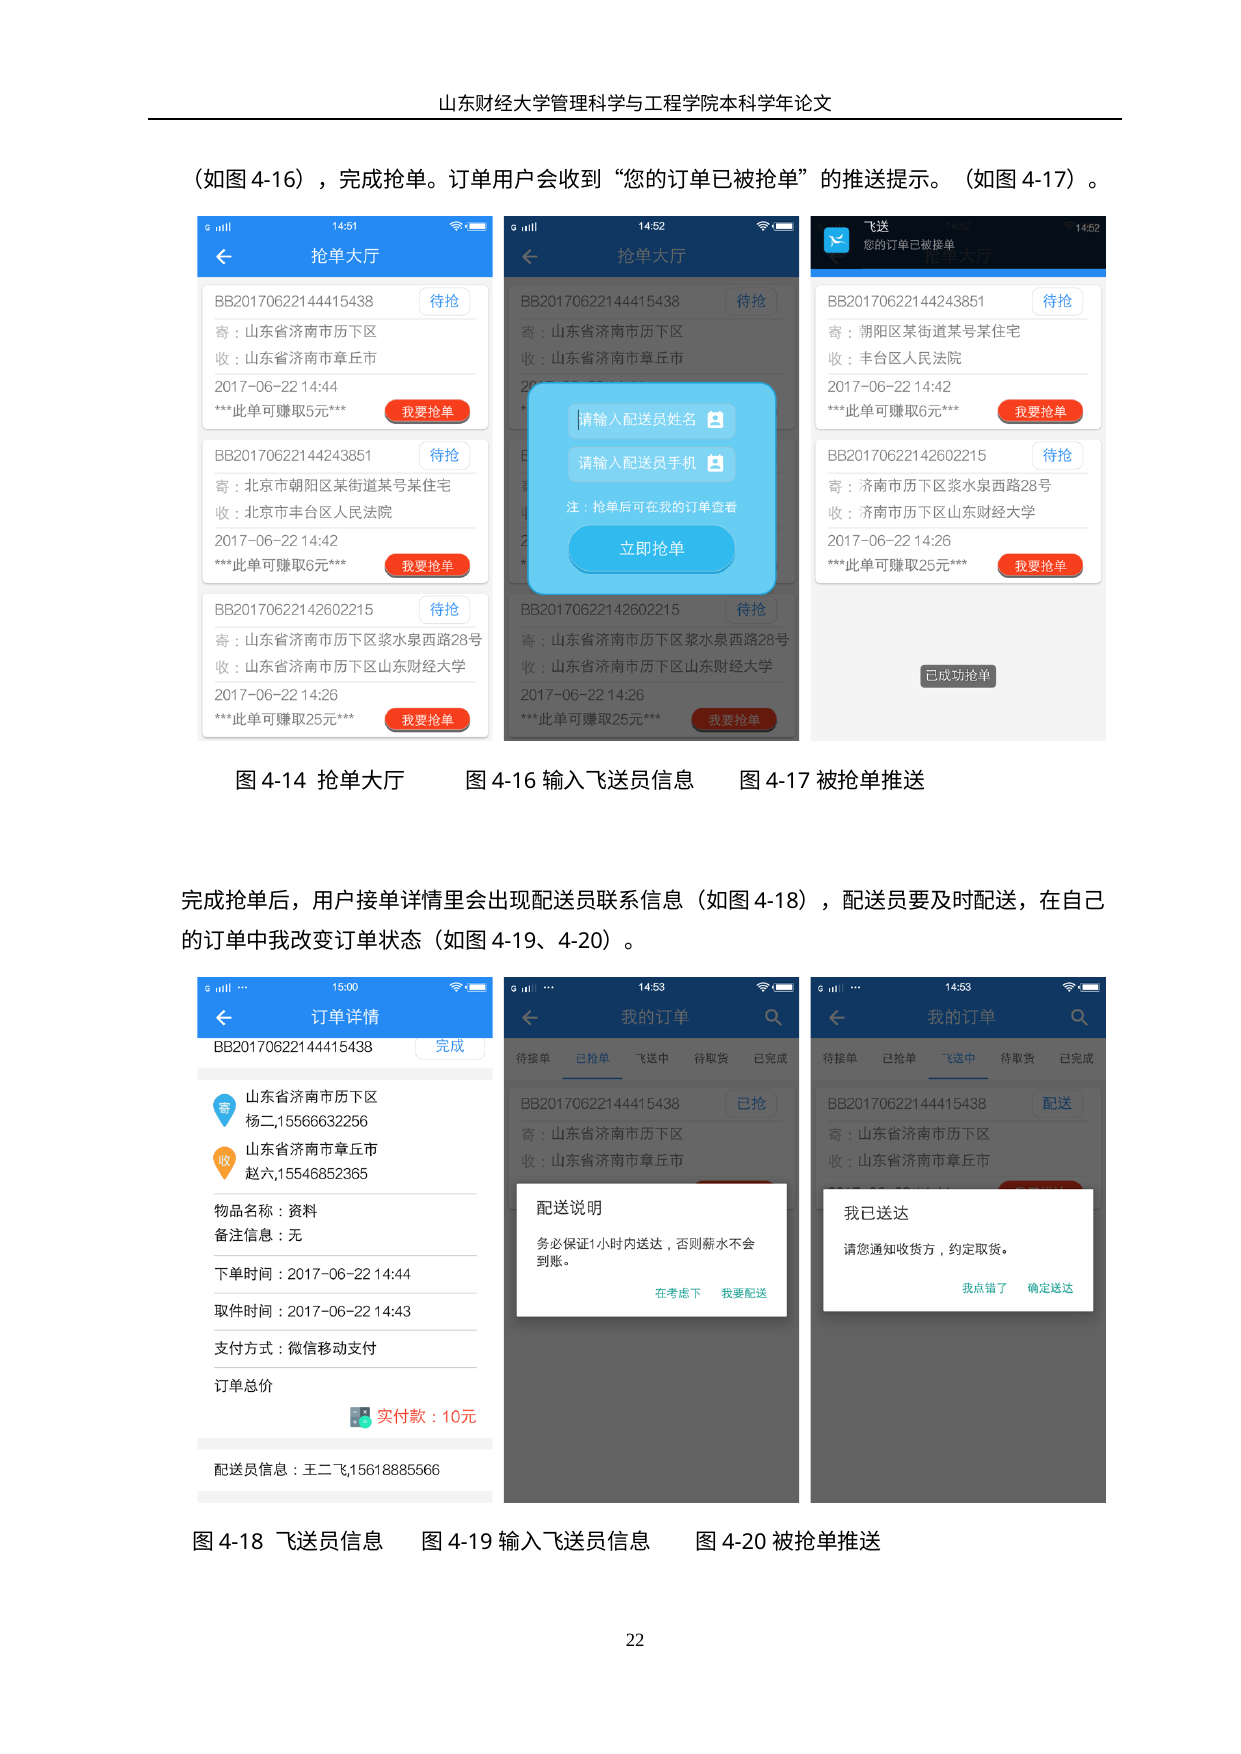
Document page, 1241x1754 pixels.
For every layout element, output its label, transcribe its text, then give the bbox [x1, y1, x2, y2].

picture [503, 977, 800, 1503]
picture [503, 216, 800, 741]
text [181, 162, 1122, 194]
picture [197, 216, 493, 741]
text 完成抢单后，用户接单详情里会出现配送员联系信息（如图4-18），配送员要及时配送，在自己的订单中我改变订单状态（如图4-19、4-20）。 [181, 882, 1122, 956]
text 图4-18 飞送员信息 图4-19 输入飞送员信息 图4-20 被抢单推送 [181, 1523, 1122, 1556]
picture [810, 977, 1106, 1503]
picture [197, 977, 493, 1503]
picture [810, 216, 1106, 741]
text 图4-14 抢单大厅 图4-16 输入飞送员信息 图4-17 被抢单推送 [181, 762, 1122, 795]
